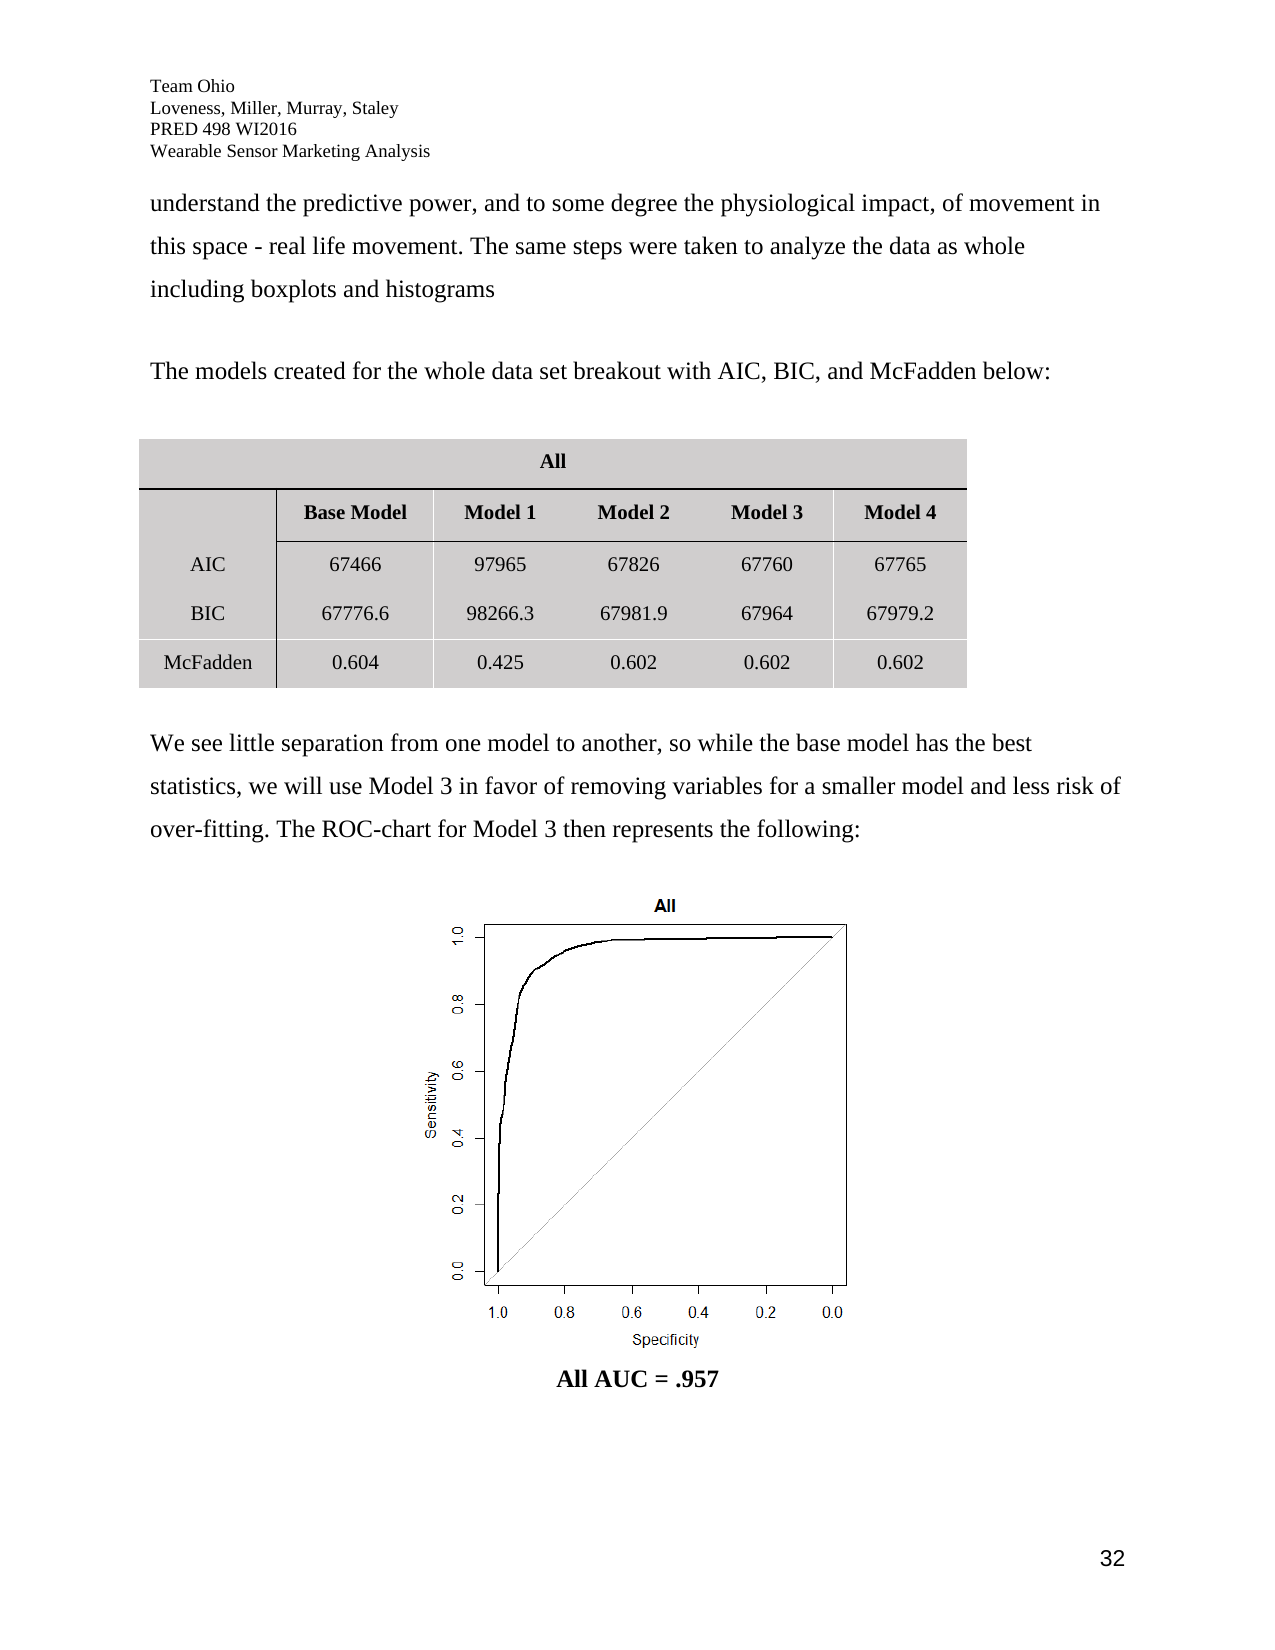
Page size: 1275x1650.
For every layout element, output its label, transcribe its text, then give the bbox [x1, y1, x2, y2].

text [150, 188, 1125, 303]
table_cell 67964 [700, 591, 833, 639]
table_cell 0.602 [567, 640, 700, 688]
table_cell 67776.6 [277, 591, 433, 639]
table_cell Base Model [277, 490, 433, 541]
table_cell Model 4 [834, 490, 967, 541]
text The models created for the whole data set breakout with AIC, BIC, and McFadden below: [150, 356, 1125, 385]
table_cell 67466 [277, 542, 433, 591]
table_cell AIC [139, 541, 276, 591]
table_cell 67765 [834, 542, 967, 591]
table_cell 97965 [434, 542, 567, 591]
table_cell 67826 [567, 542, 700, 591]
table_cell 67760 [700, 542, 833, 591]
table_cell 0.602 [700, 640, 833, 688]
table_cell [139, 490, 276, 541]
table_cell Model 2 [567, 490, 700, 541]
table_cell BIC [139, 591, 276, 639]
table_cell Model 3 [700, 490, 833, 541]
table_cell 67979.2 [834, 591, 967, 639]
text All AUC = .957 [150, 1364, 1125, 1393]
table_cell 0.604 [277, 640, 433, 688]
picture [415, 896, 860, 1351]
table_cell 98266.3 [434, 591, 567, 639]
table_cell 0.602 [834, 640, 967, 688]
table_cell 0.425 [434, 640, 567, 688]
table_cell Model 1 [434, 490, 567, 541]
table_cell 67981.9 [567, 591, 700, 639]
table_cell McFadden [139, 640, 276, 688]
text We see little separation from one model to another, so while the base model has the best statistics, we will use Model 3 in favor of removing variables for a smaller model and less risk of over-fitting. The ROC-chart for Model 3 then represents the following: [150, 728, 1125, 843]
table_header All [139, 439, 967, 488]
